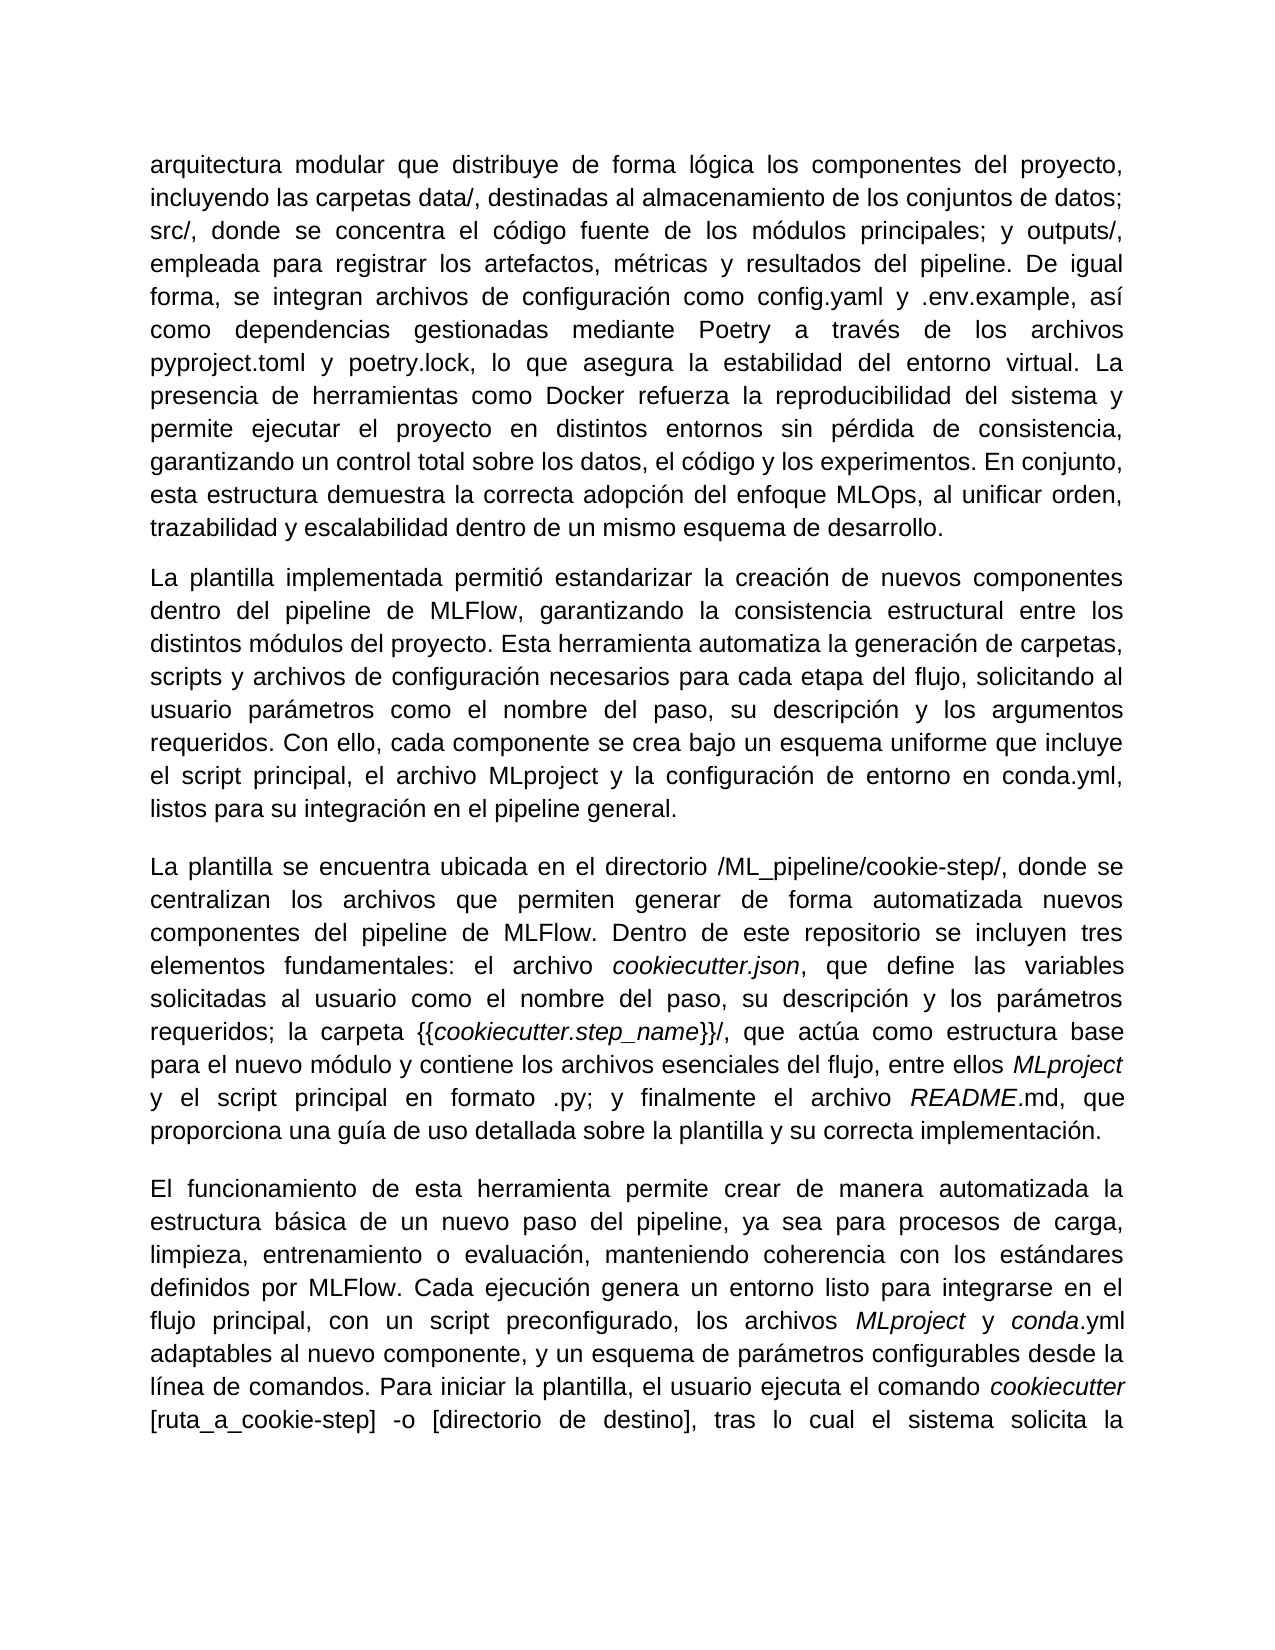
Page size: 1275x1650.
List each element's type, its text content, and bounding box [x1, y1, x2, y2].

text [150, 150, 1125, 542]
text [150, 1174, 1125, 1434]
text La plantilla se encuentra ubicada en el directorio /ML_pipeline/cookie-step/, donde se centralizan los archivos que permiten generar de forma automatizada nuevos componentes del pipeline de MLFlow. Dentro de este repositorio se incluyen tres elementos fundamentales: el archivo cookiecutter.json, que define las variables solicitadas al usuario como el nombre del paso, su descripción y los parámetros requeridos; la carpeta {{cookiecutter.step_name}}/, que actúa como estructura base para el nuevo módulo y contiene los archivos esenciales del flujo, entre ellos MLproject y el script principal en formato .py; y finalmente el archivo README.md, que proporciona una guía de uso detallada sobre la plantilla y su correcta implementación. [150, 852, 1125, 1145]
text La plantilla implementada permitió estandarizar la creación de nuevos componentes dentro del pipeline de MLFlow, garantizando la consistencia estructural entre los distintos módulos del proyecto. Esta herramienta automatiza la generación de carpetas, scripts y archivos de configuración necesarios para cada etapa del flujo, solicitando al usuario parámetros como el nombre del paso, su descripción y los argumentos requeridos. Con ello, cada componente se crea bajo un esquema uniforme que incluye el script principal, el archivo MLproject y la configuración de entorno en conda.yml, listos para su integración en el pipeline general. [150, 563, 1125, 823]
